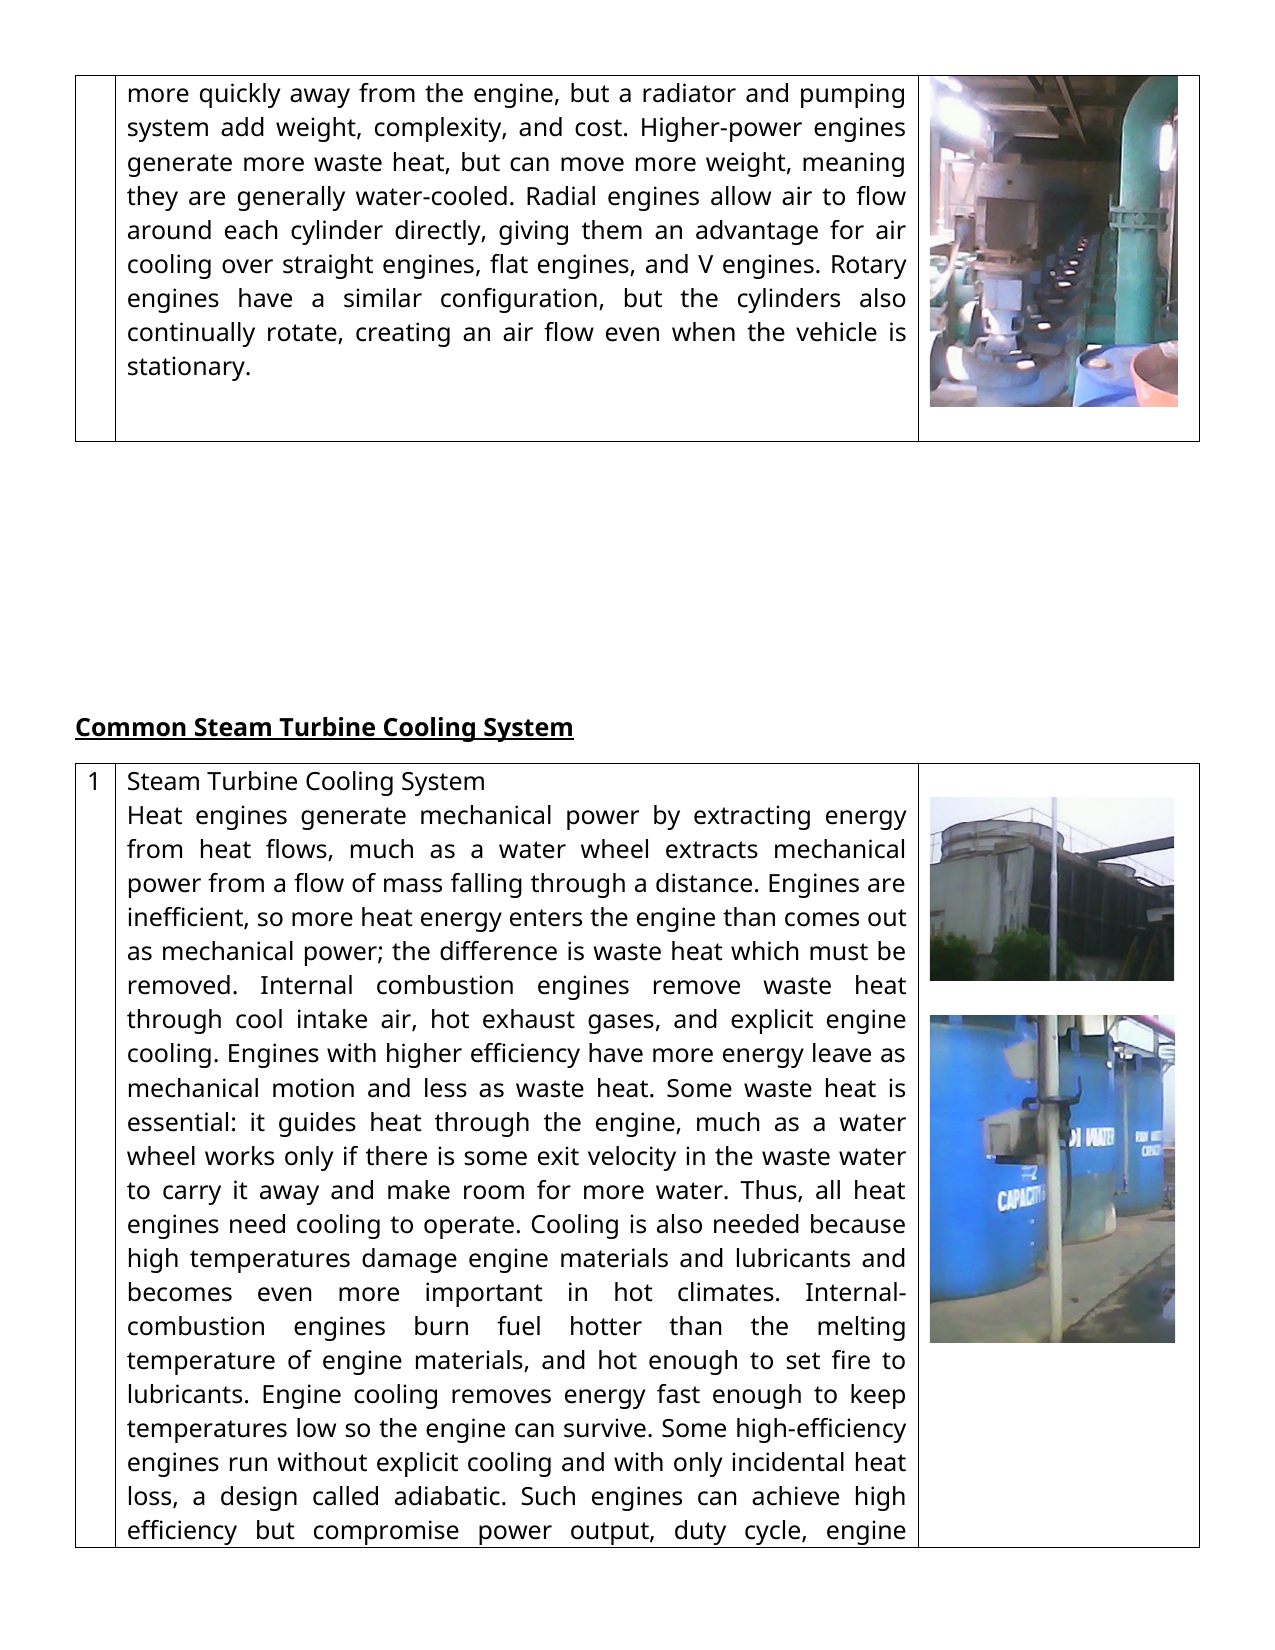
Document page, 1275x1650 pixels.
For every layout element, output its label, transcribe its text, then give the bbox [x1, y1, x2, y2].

picture [929, 797, 1175, 981]
table_header 1 [76, 764, 115, 1547]
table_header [116, 764, 918, 1547]
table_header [116, 76, 918, 441]
table_header [919, 76, 1199, 441]
picture [929, 1015, 1176, 1343]
picture [929, 76, 1178, 407]
text Common Steam Turbine Cooling System [75, 709, 1200, 743]
table_header [919, 764, 1199, 1547]
table_header 1 [76, 76, 115, 441]
